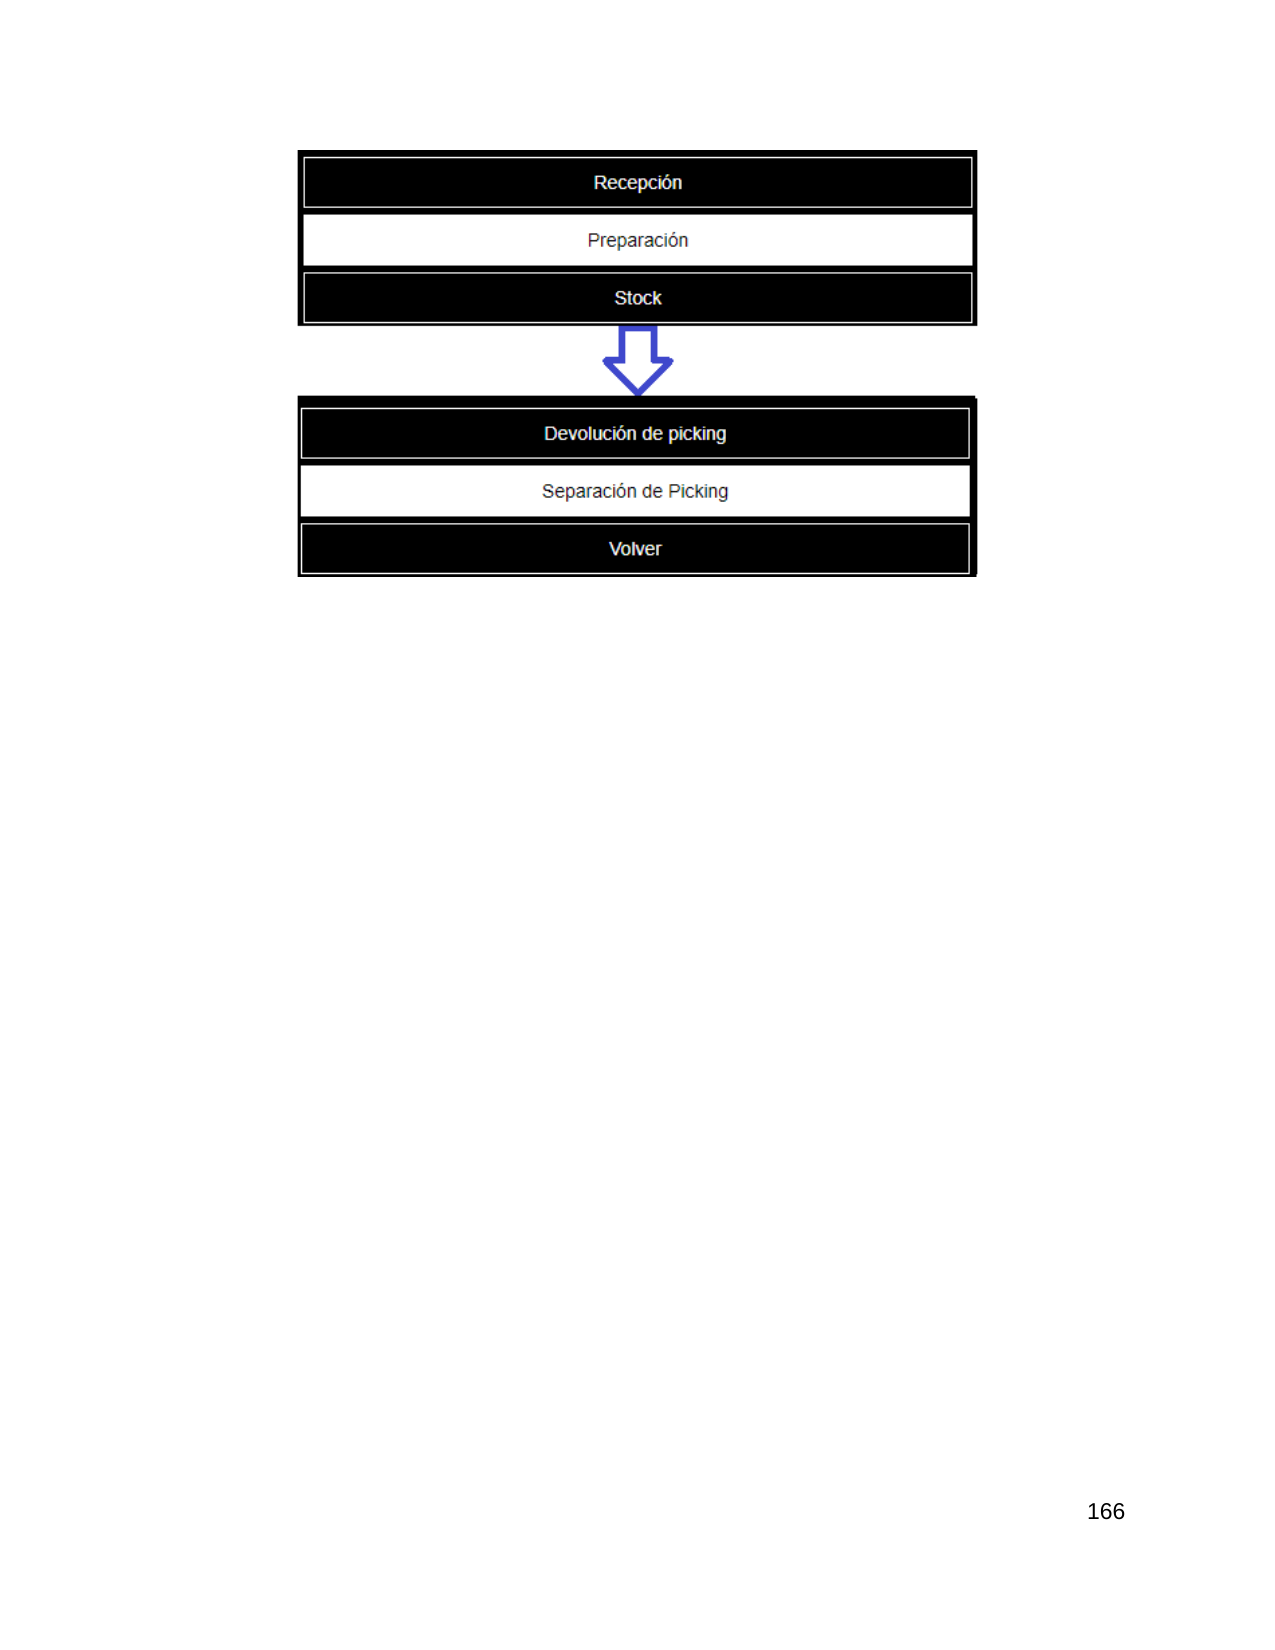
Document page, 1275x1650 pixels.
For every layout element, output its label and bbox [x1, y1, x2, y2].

picture [297, 150, 978, 577]
